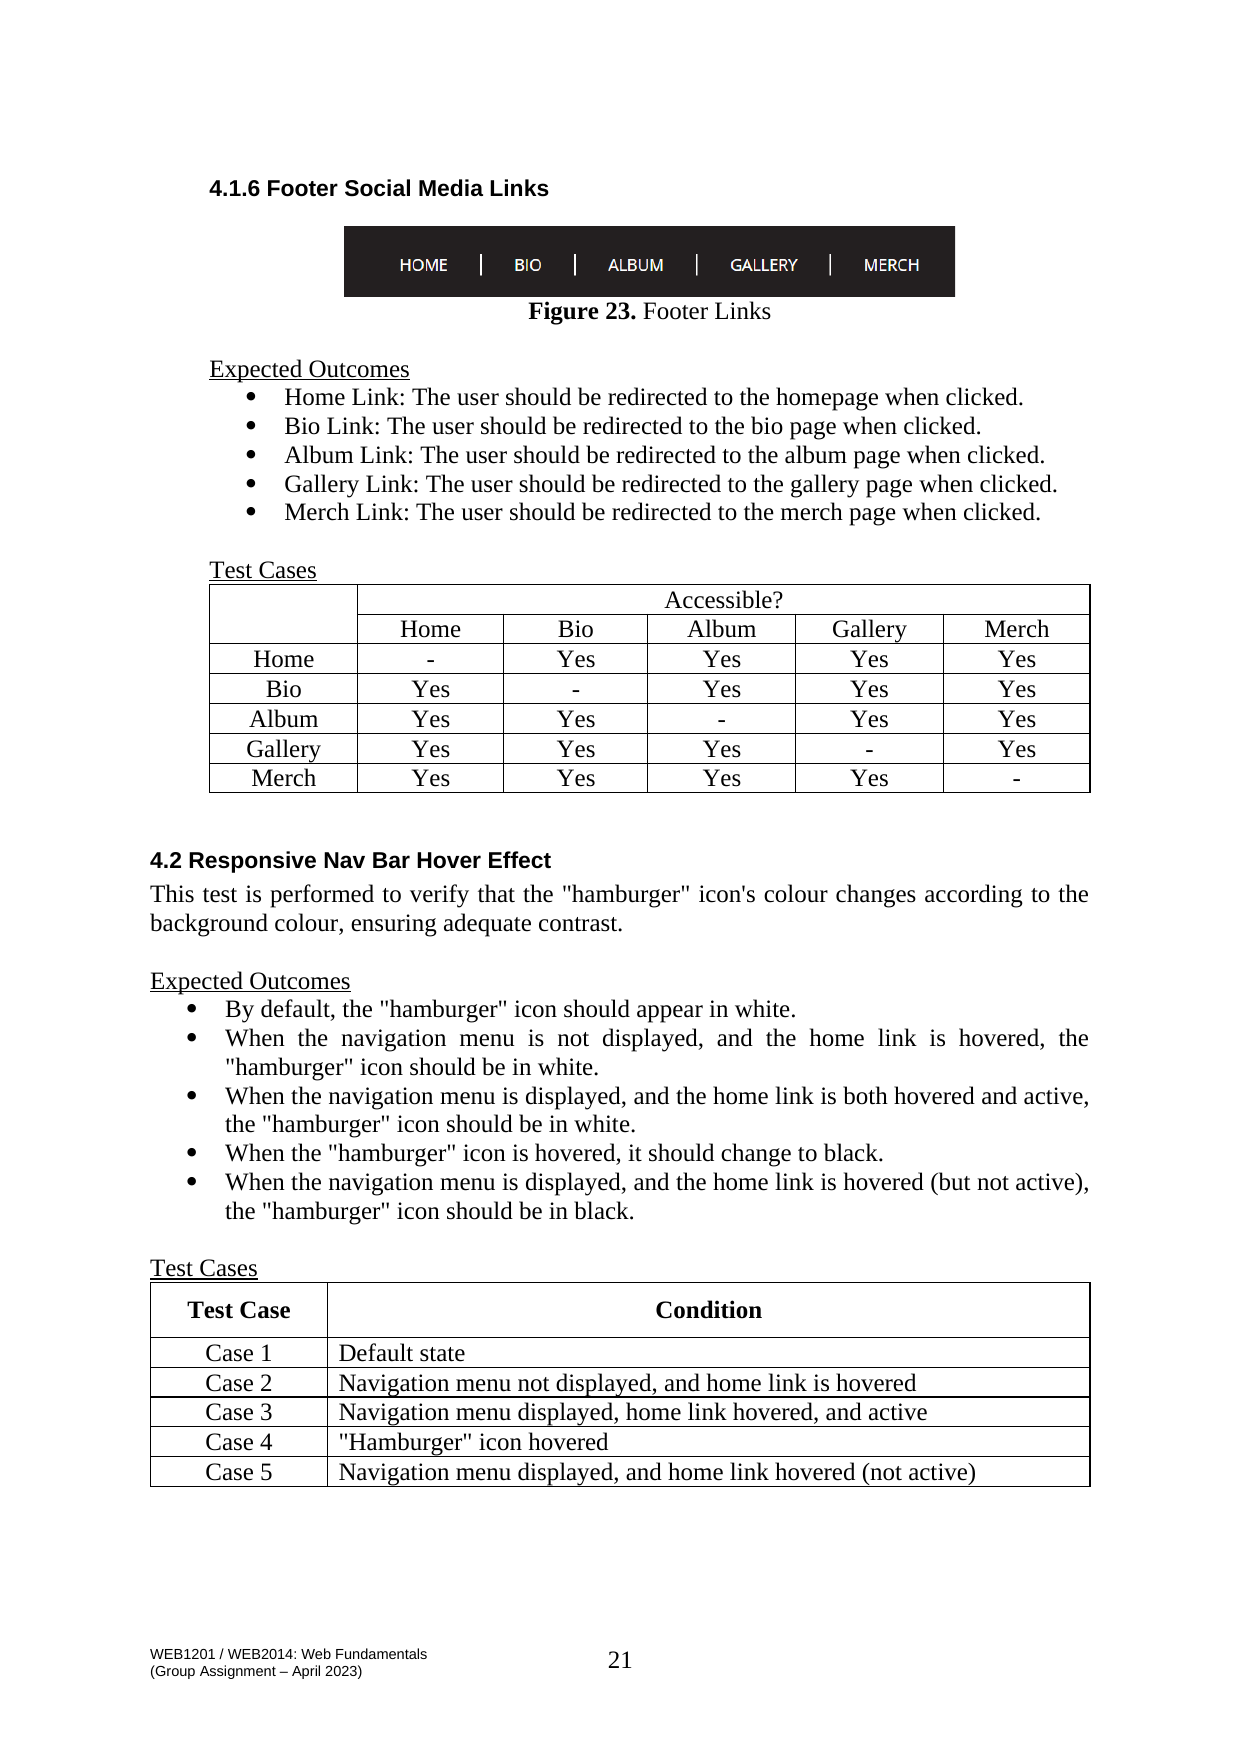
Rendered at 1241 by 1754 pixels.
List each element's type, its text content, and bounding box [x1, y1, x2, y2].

table_cell Home [358, 615, 503, 643]
text Expected Outcomes [209, 354, 1090, 382]
table_cell Yes [504, 644, 647, 673]
table_cell Default state [328, 1338, 1089, 1367]
picture [344, 226, 956, 297]
table_cell Case 5 [151, 1457, 327, 1486]
table_cell Home [210, 644, 357, 673]
table_cell Yes [796, 644, 943, 673]
table_cell Yes [944, 674, 1089, 703]
table_cell Album [648, 615, 795, 643]
table_cell - [358, 644, 503, 673]
table_header Condition [328, 1283, 1089, 1337]
table_cell - [648, 704, 795, 733]
table_header [210, 585, 357, 643]
list When the navigation menu is displayed, and the home link is both hovered and active, the "hamburger" icon should be in white. [187, 1081, 1090, 1138]
list Home Link: The user should be redirected to the homepage when clicked. [247, 382, 1090, 411]
table_cell - [796, 734, 943, 762]
table_cell Case 3 [151, 1398, 327, 1426]
table_cell Yes [944, 704, 1089, 733]
table_cell Bio [504, 615, 647, 643]
list When the navigation menu is not displayed, and the home link is hovered, the "hamburger" icon should be in white. [187, 1023, 1090, 1081]
table_cell Yes [944, 644, 1089, 673]
table_cell Bio [210, 674, 357, 703]
table_cell Gallery [210, 734, 357, 762]
table_cell Case 1 [151, 1338, 327, 1367]
table_cell Merch [210, 764, 357, 792]
list By default, the "hamburger" icon should appear in white. [187, 994, 1090, 1023]
table_cell Merch [944, 615, 1089, 643]
table_cell Yes [648, 674, 795, 703]
table_cell Yes [648, 734, 795, 762]
list Gallery Link: The user should be redirected to the gallery page when clicked. [247, 469, 1090, 497]
subtitle 4.1.6 Footer Social Media Links [209, 175, 1090, 201]
table_cell Yes [796, 704, 943, 733]
table_cell Yes [358, 674, 503, 703]
text Test Cases [150, 1253, 1090, 1282]
table_cell Navigation menu not displayed, and home link is hovered [328, 1368, 1089, 1396]
table_cell Gallery [796, 615, 943, 643]
table_cell Case 4 [151, 1427, 327, 1456]
table_cell - [504, 674, 647, 703]
list Album Link: The user should be redirected to the album page when clicked. [247, 440, 1090, 469]
text Figure 23. Footer Links [209, 296, 1090, 325]
subtitle 4.2 Responsive Nav Bar Hover Effect [150, 847, 1090, 873]
table_cell Yes [796, 674, 943, 703]
table_cell Yes [648, 644, 795, 673]
table_cell Yes [648, 764, 795, 792]
text This test is performed to verify that the "hamburger" icon's colour changes according to the background colour, ensuring adequate contrast. [150, 879, 1090, 937]
table_cell Yes [358, 704, 503, 733]
list When the navigation menu is displayed, and the home link is hovered (but not active), the "hamburger" icon should be in black. [187, 1167, 1090, 1224]
table_cell - [944, 764, 1089, 792]
table_cell Navigation menu displayed, and home link hovered (not active) [328, 1457, 1089, 1486]
table_cell Yes [504, 734, 647, 762]
table_cell Yes [504, 704, 647, 733]
table_cell Navigation menu displayed, home link hovered, and active [328, 1398, 1089, 1426]
table_cell Yes [358, 734, 503, 762]
table_cell "Hamburger" icon hovered [328, 1427, 1089, 1456]
table_cell Case 2 [151, 1368, 327, 1396]
text Expected Outcomes [150, 966, 1090, 994]
table_cell Yes [358, 764, 503, 792]
table_cell Yes [796, 764, 943, 792]
table_cell Yes [504, 764, 647, 792]
text Test Cases [209, 555, 1090, 584]
list Merch Link: The user should be redirected to the merch page when clicked. [247, 497, 1090, 526]
table_cell Album [210, 704, 357, 733]
table_cell Yes [944, 734, 1089, 762]
table_header Accessible? [358, 585, 1089, 613]
list Bio Link: The user should be redirected to the bio page when clicked. [247, 411, 1090, 440]
list When the "hamburger" icon is hovered, it should change to black. [187, 1138, 1090, 1167]
table_header Test Case [151, 1283, 327, 1337]
